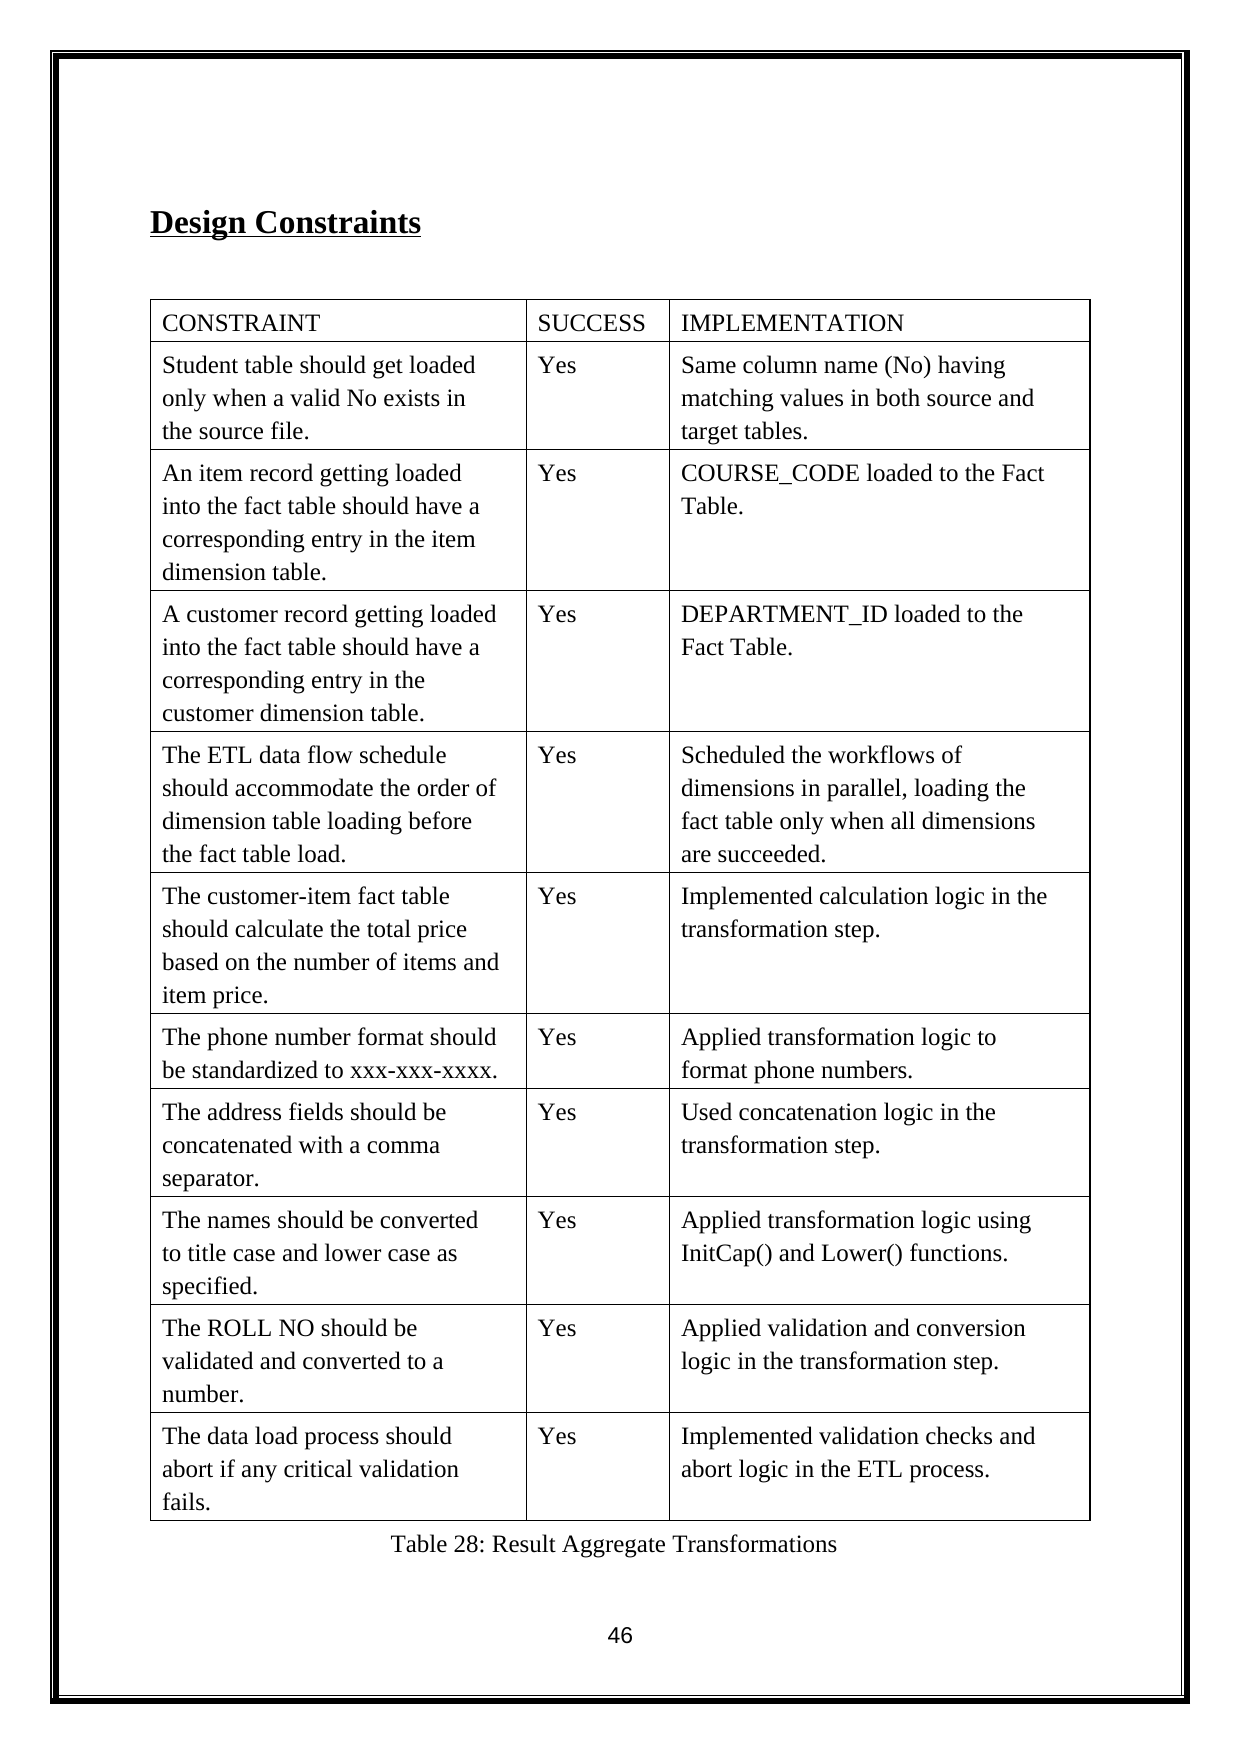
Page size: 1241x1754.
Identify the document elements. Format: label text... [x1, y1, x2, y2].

table_cell Applied transformation logic to format phone numbers. [670, 1014, 1089, 1088]
table_cell Yes [527, 1089, 669, 1196]
table_cell Yes [527, 1413, 669, 1520]
table_cell Yes [527, 873, 669, 1013]
text Design Constraints [150, 202, 1078, 241]
table_header CONSTRAINT [151, 300, 526, 341]
table_cell Same column name (No) having matching values in both source and target tables. [670, 342, 1089, 449]
table_header IMPLEMENTATION [670, 300, 1089, 341]
table_cell The address fields should be concatenated with a comma separator. [151, 1089, 526, 1196]
text Table 28: Result Aggregate Transformations [150, 1529, 1078, 1558]
table_cell Yes [527, 342, 669, 449]
table_cell The names should be converted to title case and lower case as specified. [151, 1197, 526, 1304]
table_header SUCCESS [527, 300, 669, 341]
table_cell The phone number format should be standardized to xxx-xxx-xxxx. [151, 1014, 526, 1088]
table_cell Yes [527, 1305, 669, 1412]
table_cell The customer-item fact table should calculate the total price based on the number of items and item price. [151, 873, 526, 1013]
table_cell The ETL data flow schedule should accommodate the order of dimension table loading before the fact table load. [151, 732, 526, 872]
table_cell Applied validation and conversion logic in the transformation step. [670, 1305, 1089, 1412]
table_cell COURSE_CODE loaded to the Fact Table. [670, 450, 1089, 590]
table_cell Yes [527, 1197, 669, 1304]
table_cell Yes [527, 450, 669, 590]
table_cell The data load process should abort if any critical validation fails. [151, 1413, 526, 1520]
table_cell A customer record getting loaded into the fact table should have a corresponding entry in the customer dimension table. [151, 591, 526, 731]
table_cell Yes [527, 732, 669, 872]
table_cell Applied transformation logic using InitCap() and Lower() functions. [670, 1197, 1089, 1304]
table_cell Yes [527, 591, 669, 731]
table_cell An item record getting loaded into the fact table should have a corresponding entry in the item dimension table. [151, 450, 526, 590]
table_cell DEPARTMENT_ID loaded to the Fact Table. [670, 591, 1089, 731]
table_cell Implemented validation checks and abort logic in the ETL process. [670, 1413, 1089, 1520]
table_cell The ROLL NO should be validated and converted to a number. [151, 1305, 526, 1412]
table_cell Implemented calculation logic in the transformation step. [670, 873, 1089, 1013]
table_cell Scheduled the workflows of dimensions in parallel, loading the fact table only when all dimensions are succeeded. [670, 732, 1089, 872]
table_cell Student table should get loaded only when a valid No exists in the source file. [151, 342, 526, 449]
table_cell Yes [527, 1014, 669, 1088]
table_cell Used concatenation logic in the transformation step. [670, 1089, 1089, 1196]
